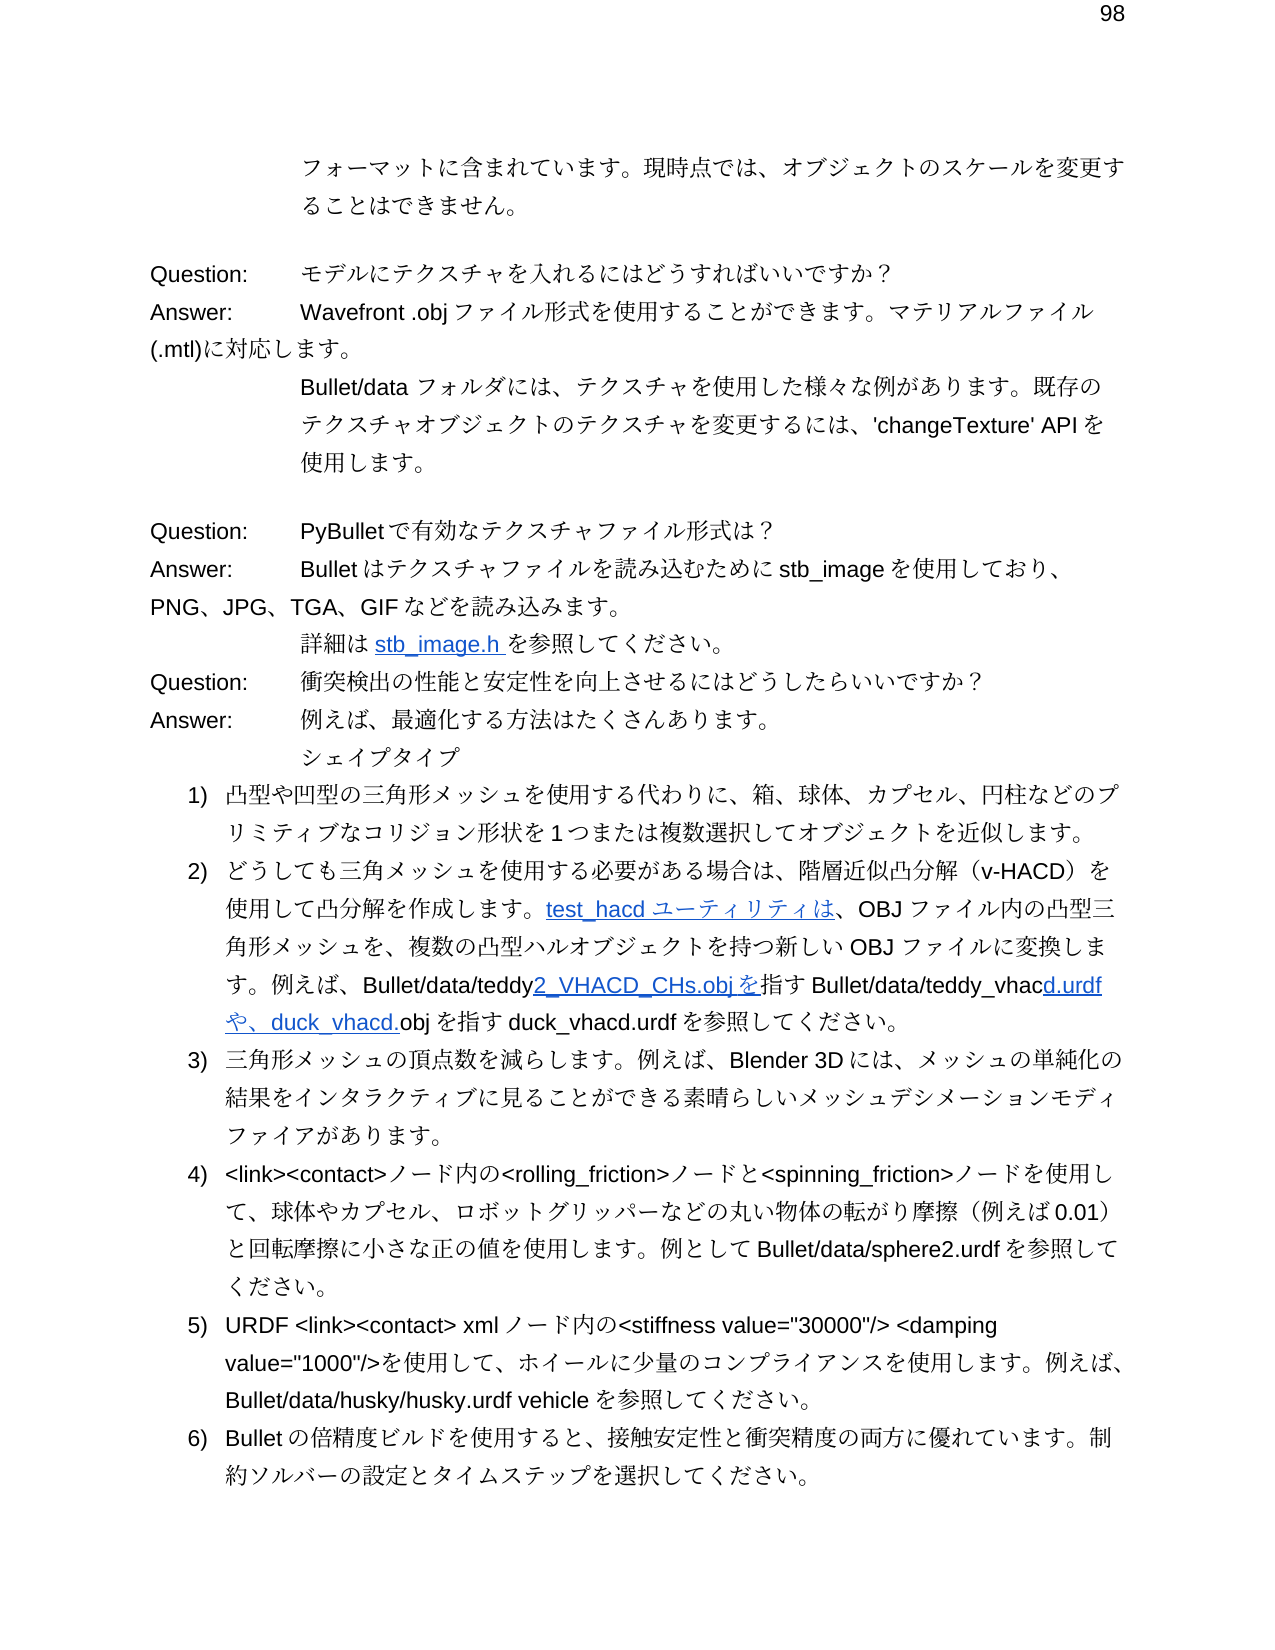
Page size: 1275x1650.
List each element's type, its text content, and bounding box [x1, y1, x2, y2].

text Question: 衝突検出の性能と安定性を向上させるにはどうしたらいいですか？ [150, 664, 1125, 697]
text Answer: Wavefront .objファイル形式を使用することができます。マテリアルファイル(.mtl)に対応します。 [150, 294, 1125, 364]
list Bulletの倍精度ビルドを使用すると、接触安定性と衝突精度の両方に優れています。制約ソルバーの設定とタイムステップを選択してください。 [187, 1420, 1125, 1491]
text Question: モデルにテクスチャを入れるにはどうすればいいですか？ [150, 256, 1125, 289]
list <link><contact>ノード内の<rolling_friction>ノードと<spinning_friction>ノードを使用して、球体やカプセル、ロボットグリッパーなどの丸い物体の転がり摩擦（例えば0.01）と回転摩擦に小さな正の値を使用します。例としてBullet/data/sphere2.urdfを参照してください。 [187, 1156, 1125, 1302]
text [300, 150, 1125, 221]
text シェイプタイプ [150, 740, 1125, 773]
text Bullet/data フォルダには、テクスチャを使用した様々な例があります。既存のテクスチャオブジェクトのテクスチャを変更するには、'changeTexture' APIを使用します。 [300, 369, 1125, 478]
text Answer: Bulletはテクスチャファイルを読み込むためにstb_imageを使用しており、PNG、JPG、TGA、GIFなどを読み込みます。 [150, 551, 1125, 621]
list 三角形メッシュの頂点数を減らします。例えば、Blender 3Dには、メッシュの単純化の結果をインタラクティブに見ることができる素晴らしいメッシュデシメーションモディファイアがあります。 [187, 1042, 1125, 1151]
list 凸型や凹型の三角形メッシュを使用する代わりに、箱、球体、カプセル、円柱などのプリミティブなコリジョン形状を1つまたは複数選択してオブジェクトを近似します。 [187, 778, 1125, 848]
list どうしても三角メッシュを使用する必要がある場合は、階層近似凸分解（v-HACD）を使用して凸分解を作成します。test_hacd ユーティリティは、OBJ ファイル内の凸型三角形メッシュを、複数の凸型ハルオブジェクトを持つ新しい OBJ ファイルに変換します。例えば、Bullet/data/teddy2_VHACD_CHs.objを指すBullet/data/teddy_vhacd.urdfや、duck_vhacd.objを指すduck_vhacd.urdfを参照してください。 [187, 853, 1125, 1037]
text 詳細は stb_image.h を参照してください。 [300, 626, 1125, 659]
text Answer: 例えば、最適化する方法はたくさんあります。 [150, 702, 1125, 735]
text Question: PyBulletで有効なテクスチャファイル形式は？ [150, 513, 1125, 546]
list URDF <link><contact> xmlノード内の<stiffness value="30000"/> <damping value="1000"/>を使用して、ホイールに少量のコンプライアンスを使用します。例えば、Bullet/data/husky/husky.urdf vehicleを参照してください。 [187, 1307, 1125, 1416]
